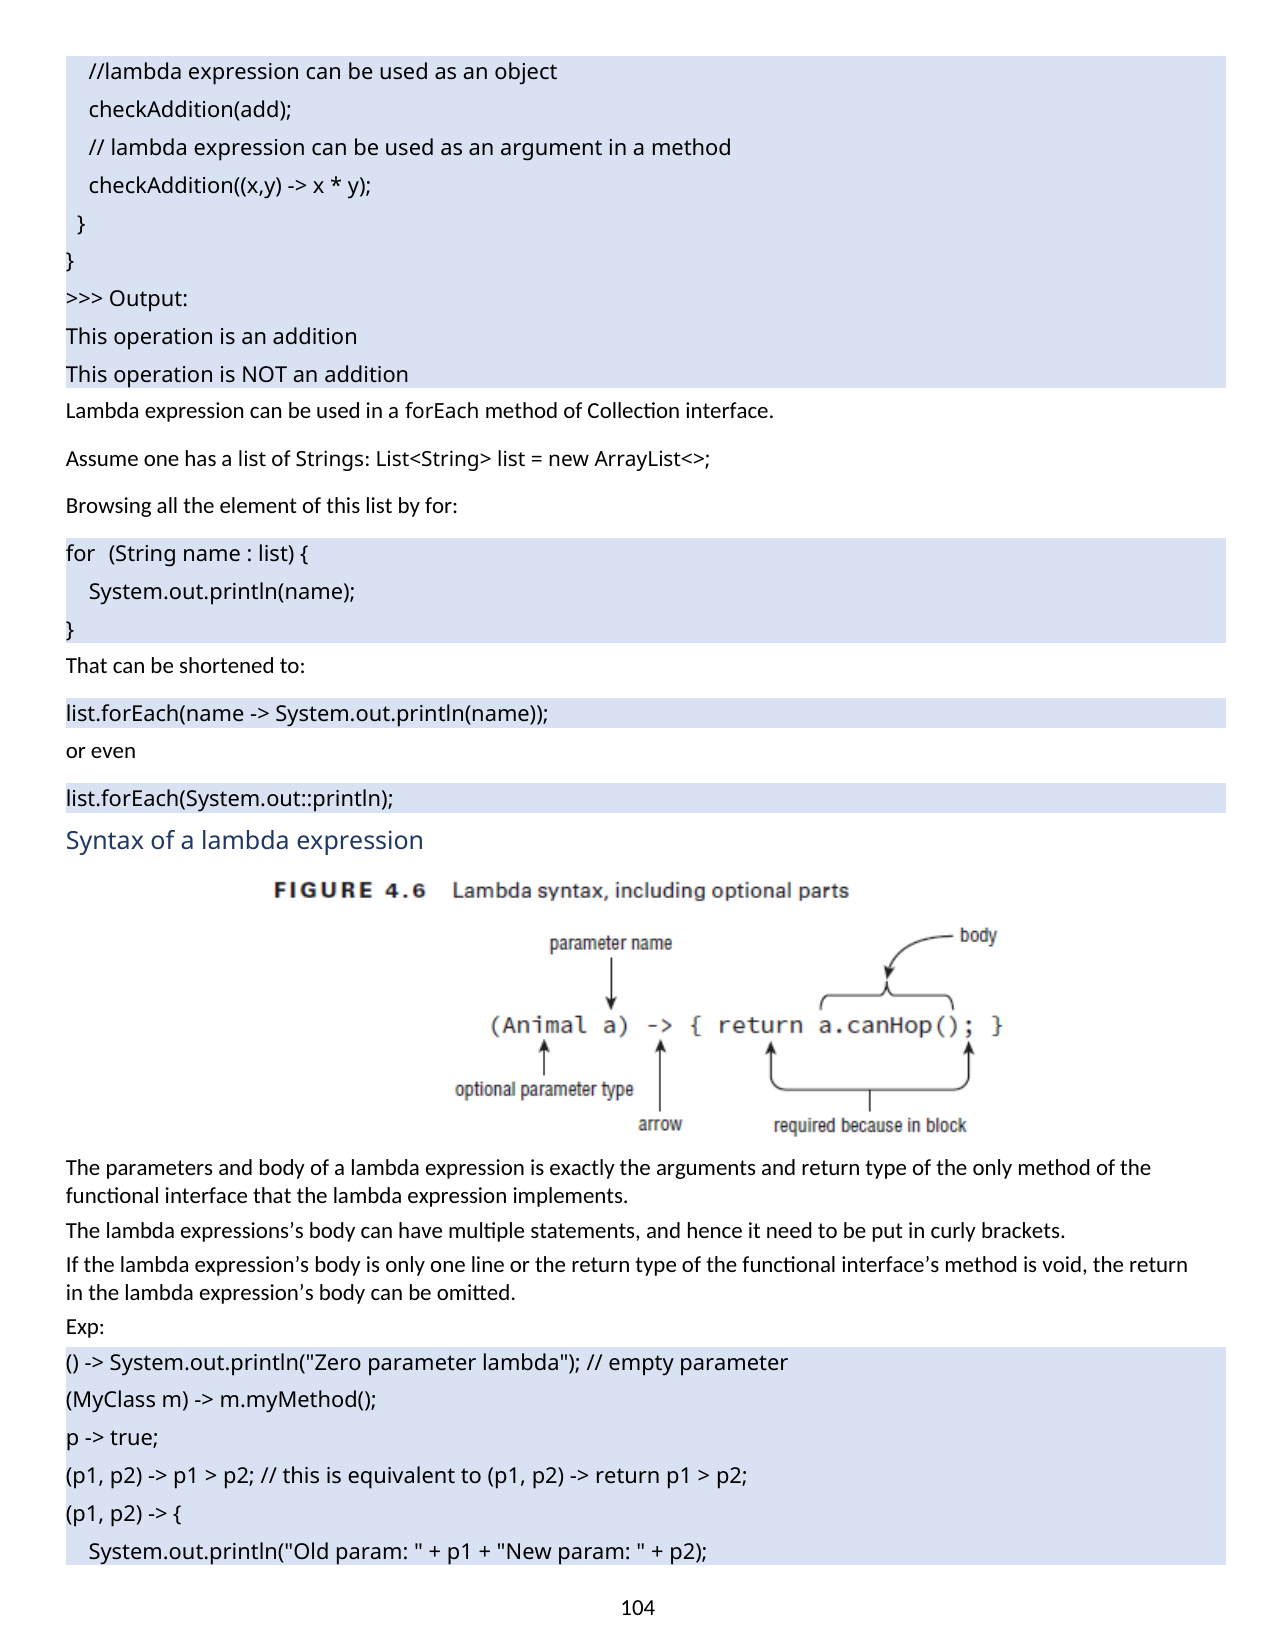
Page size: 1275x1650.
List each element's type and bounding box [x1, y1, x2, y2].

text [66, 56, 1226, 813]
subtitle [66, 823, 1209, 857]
picture [261, 866, 1014, 1148]
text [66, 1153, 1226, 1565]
